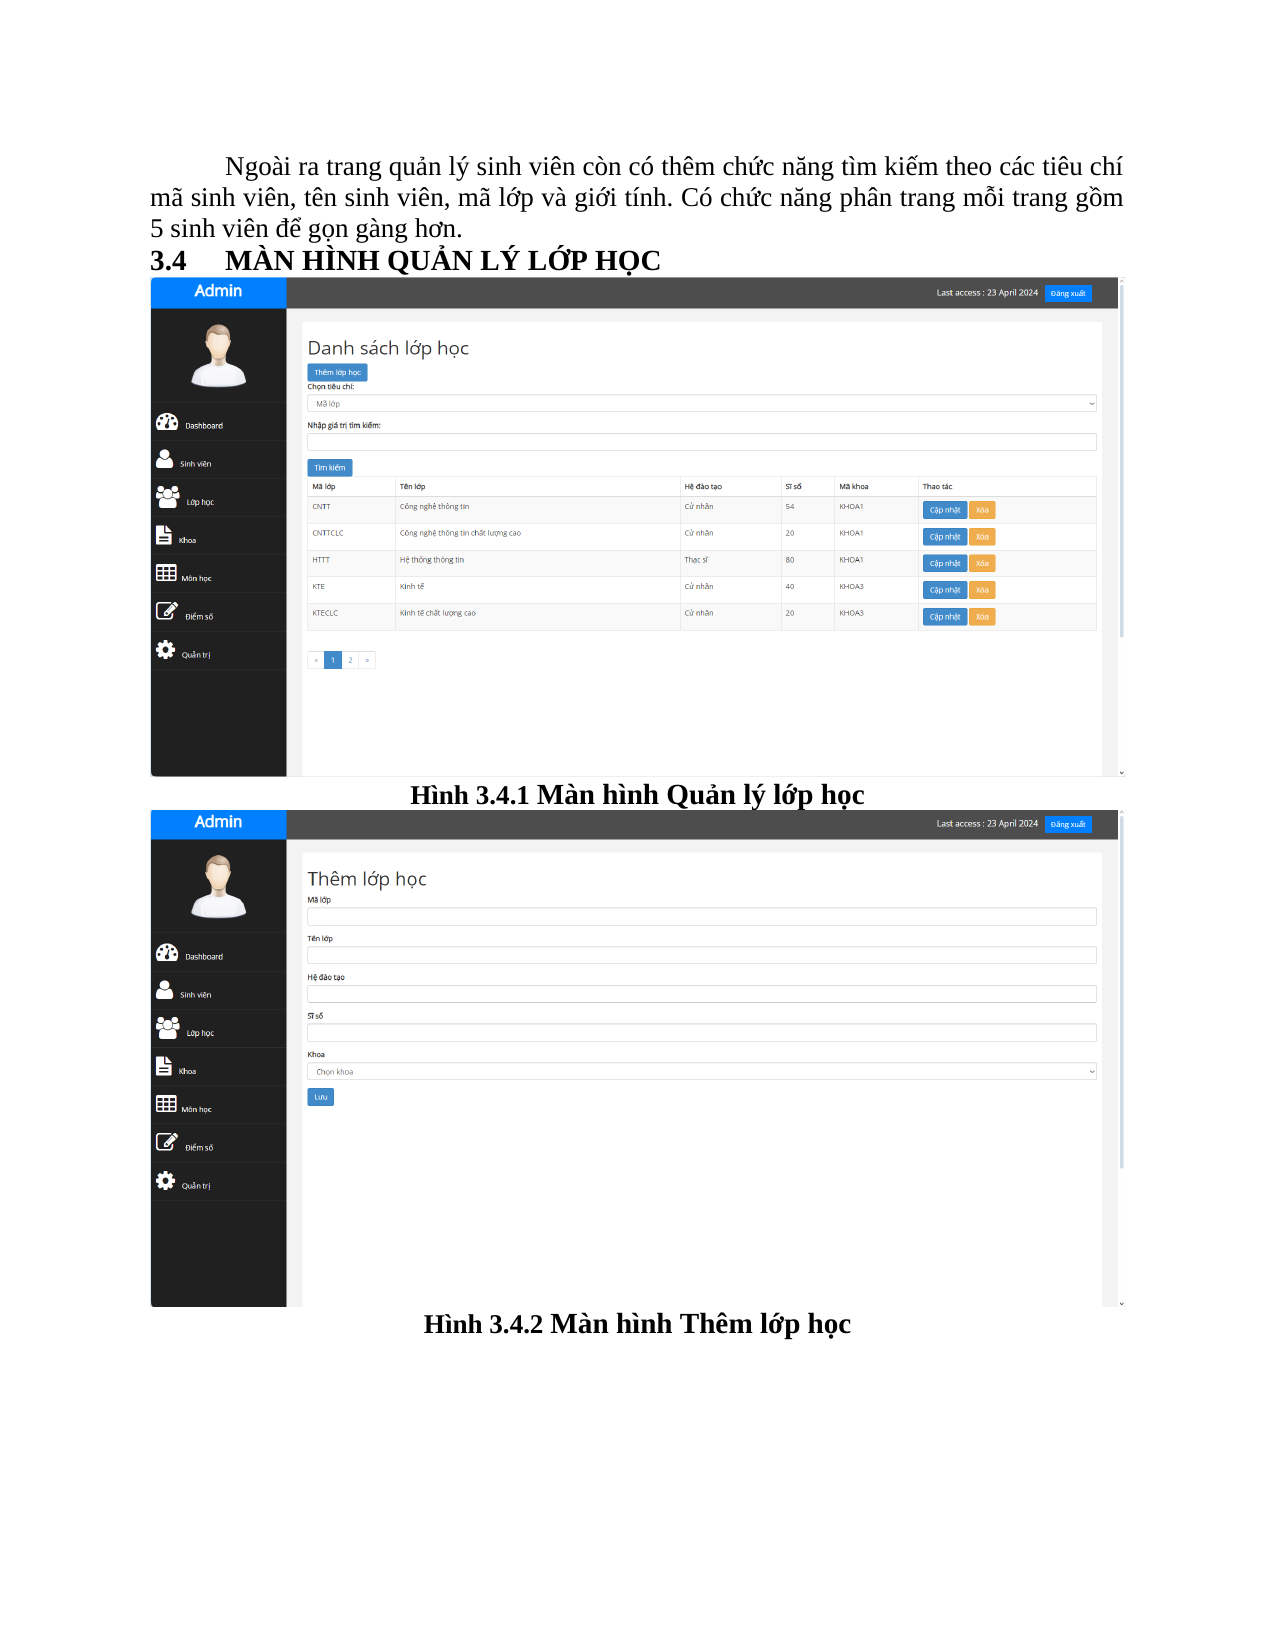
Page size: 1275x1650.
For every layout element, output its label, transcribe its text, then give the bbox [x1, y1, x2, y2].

text Hình 3.4.1 Màn hình Quản lý lớp học [150, 777, 1125, 810]
text Ngoài ra trang quản lý sinh viên còn có thêm chức năng tìm kiếm theo các tiêu chí mã sinh viên, tên sinh viên, mã lớp và giới tính. Có chức năng phân trang mỗi trang gồm 5 sinh viên để gọn gàng hơn. [150, 150, 1125, 243]
text 3.4 MÀN HÌNH QUẢN LÝ LỚP HỌC [150, 243, 1125, 277]
picture [150, 277, 1125, 777]
picture [150, 810, 1125, 1307]
text Hình 3.4.2 Màn hình Thêm lớp học [150, 1307, 1125, 1340]
